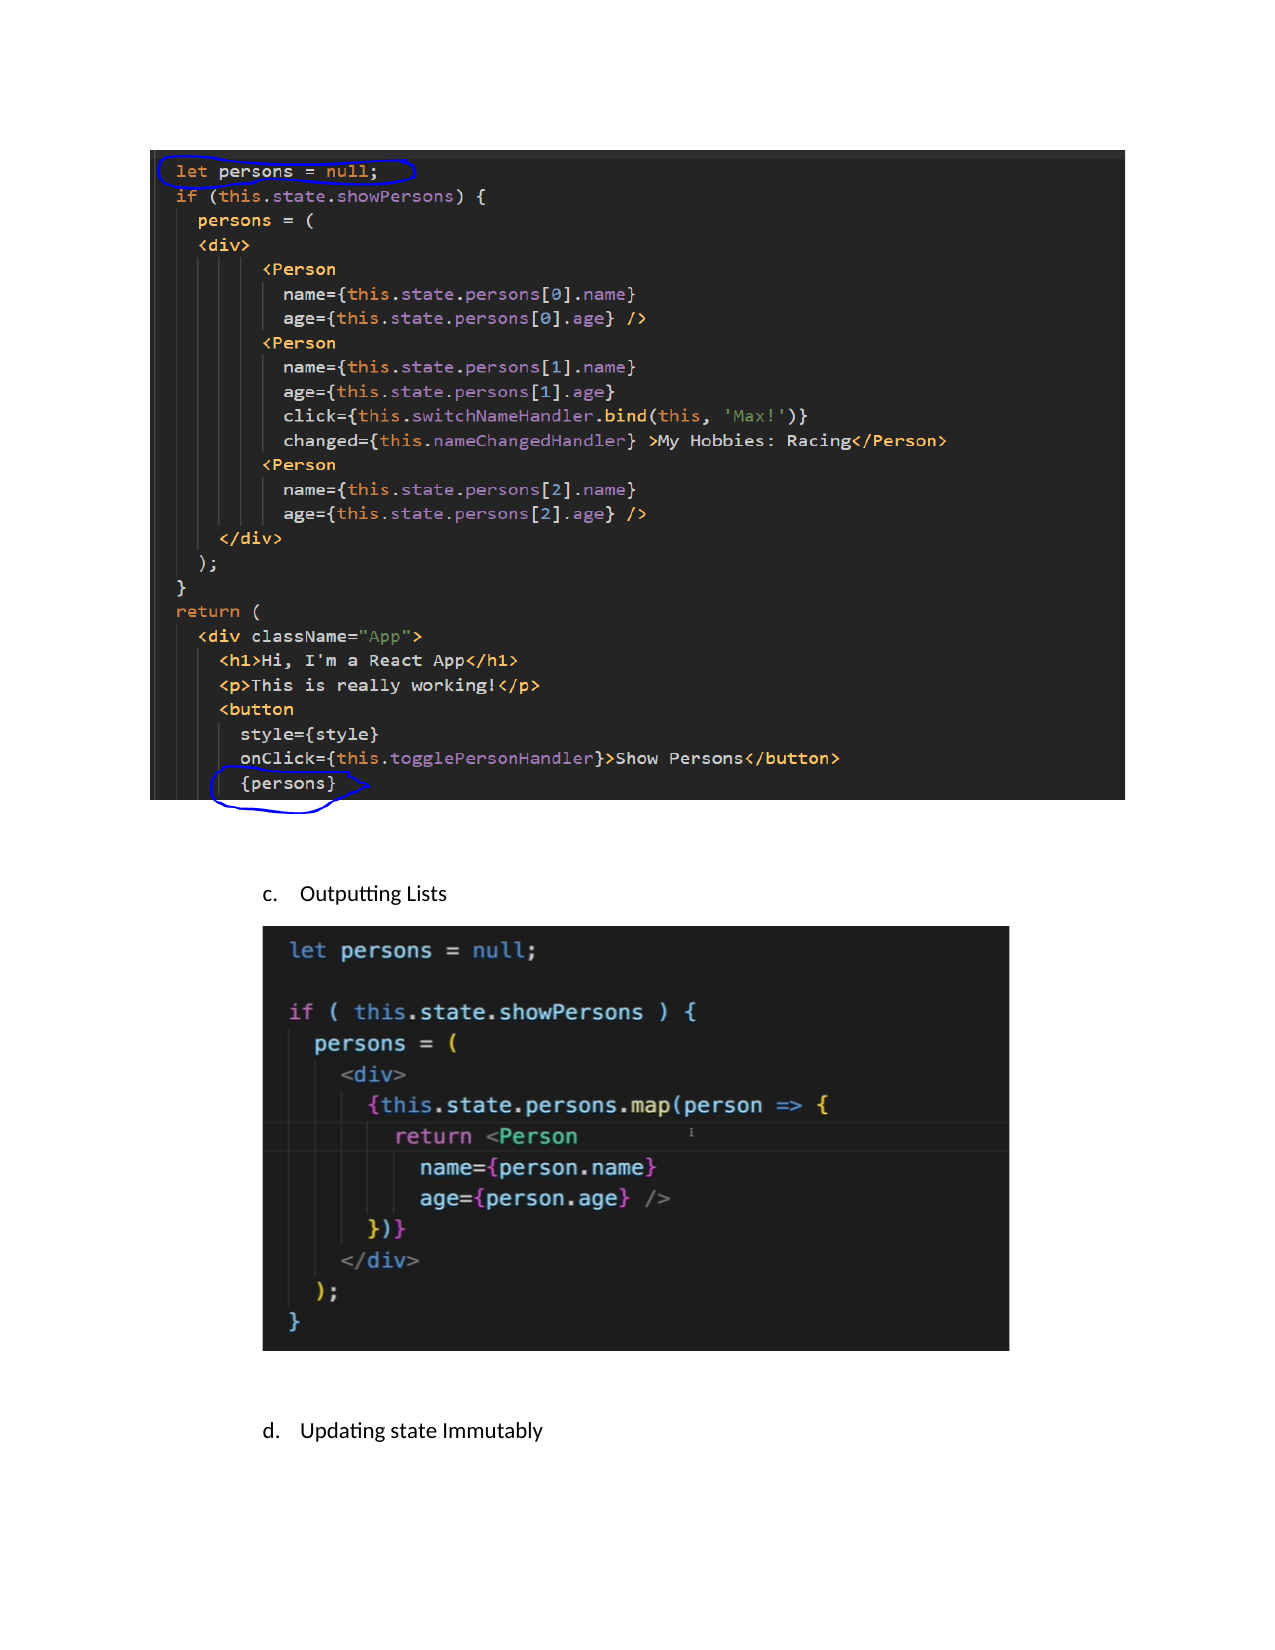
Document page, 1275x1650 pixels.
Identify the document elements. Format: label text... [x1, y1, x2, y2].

list Outputting Lists [262, 879, 1125, 907]
picture [262, 926, 1010, 1351]
picture [150, 150, 1125, 814]
list Updating state Immutably [262, 1416, 1125, 1444]
